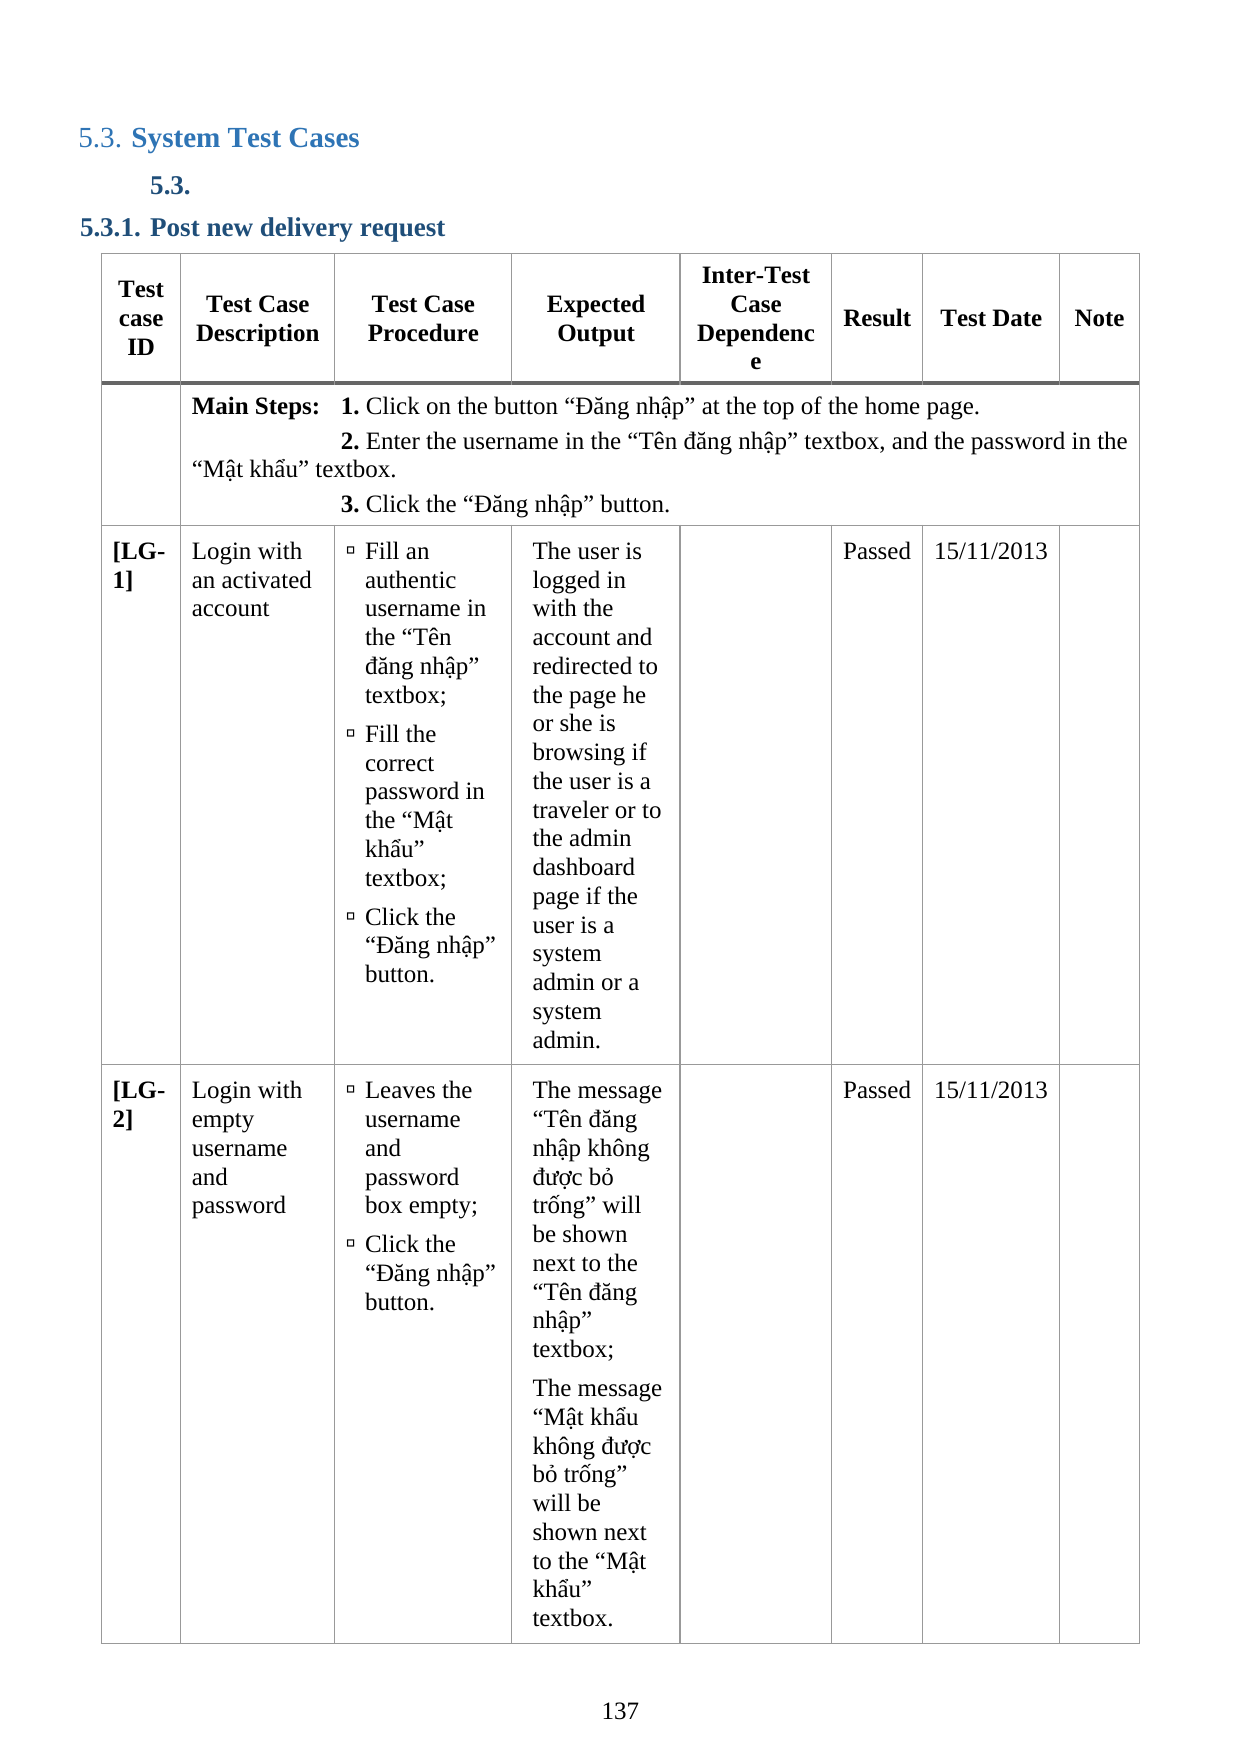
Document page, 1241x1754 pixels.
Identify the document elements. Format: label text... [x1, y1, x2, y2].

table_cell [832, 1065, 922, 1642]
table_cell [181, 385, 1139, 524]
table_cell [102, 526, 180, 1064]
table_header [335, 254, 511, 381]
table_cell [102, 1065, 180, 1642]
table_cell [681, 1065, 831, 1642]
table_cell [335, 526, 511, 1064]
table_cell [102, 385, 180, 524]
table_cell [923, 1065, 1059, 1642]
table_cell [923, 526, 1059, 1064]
subtitle System Test Cases [122, 120, 1128, 154]
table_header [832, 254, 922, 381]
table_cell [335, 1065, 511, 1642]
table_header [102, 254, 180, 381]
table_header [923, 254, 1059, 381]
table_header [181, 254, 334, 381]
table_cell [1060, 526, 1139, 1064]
subtitle Post new delivery request [141, 211, 1128, 242]
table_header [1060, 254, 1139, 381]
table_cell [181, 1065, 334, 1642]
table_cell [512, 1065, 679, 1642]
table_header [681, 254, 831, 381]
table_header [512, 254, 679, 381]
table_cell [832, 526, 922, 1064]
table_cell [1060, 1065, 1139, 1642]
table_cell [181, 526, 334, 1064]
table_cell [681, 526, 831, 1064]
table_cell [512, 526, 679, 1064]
